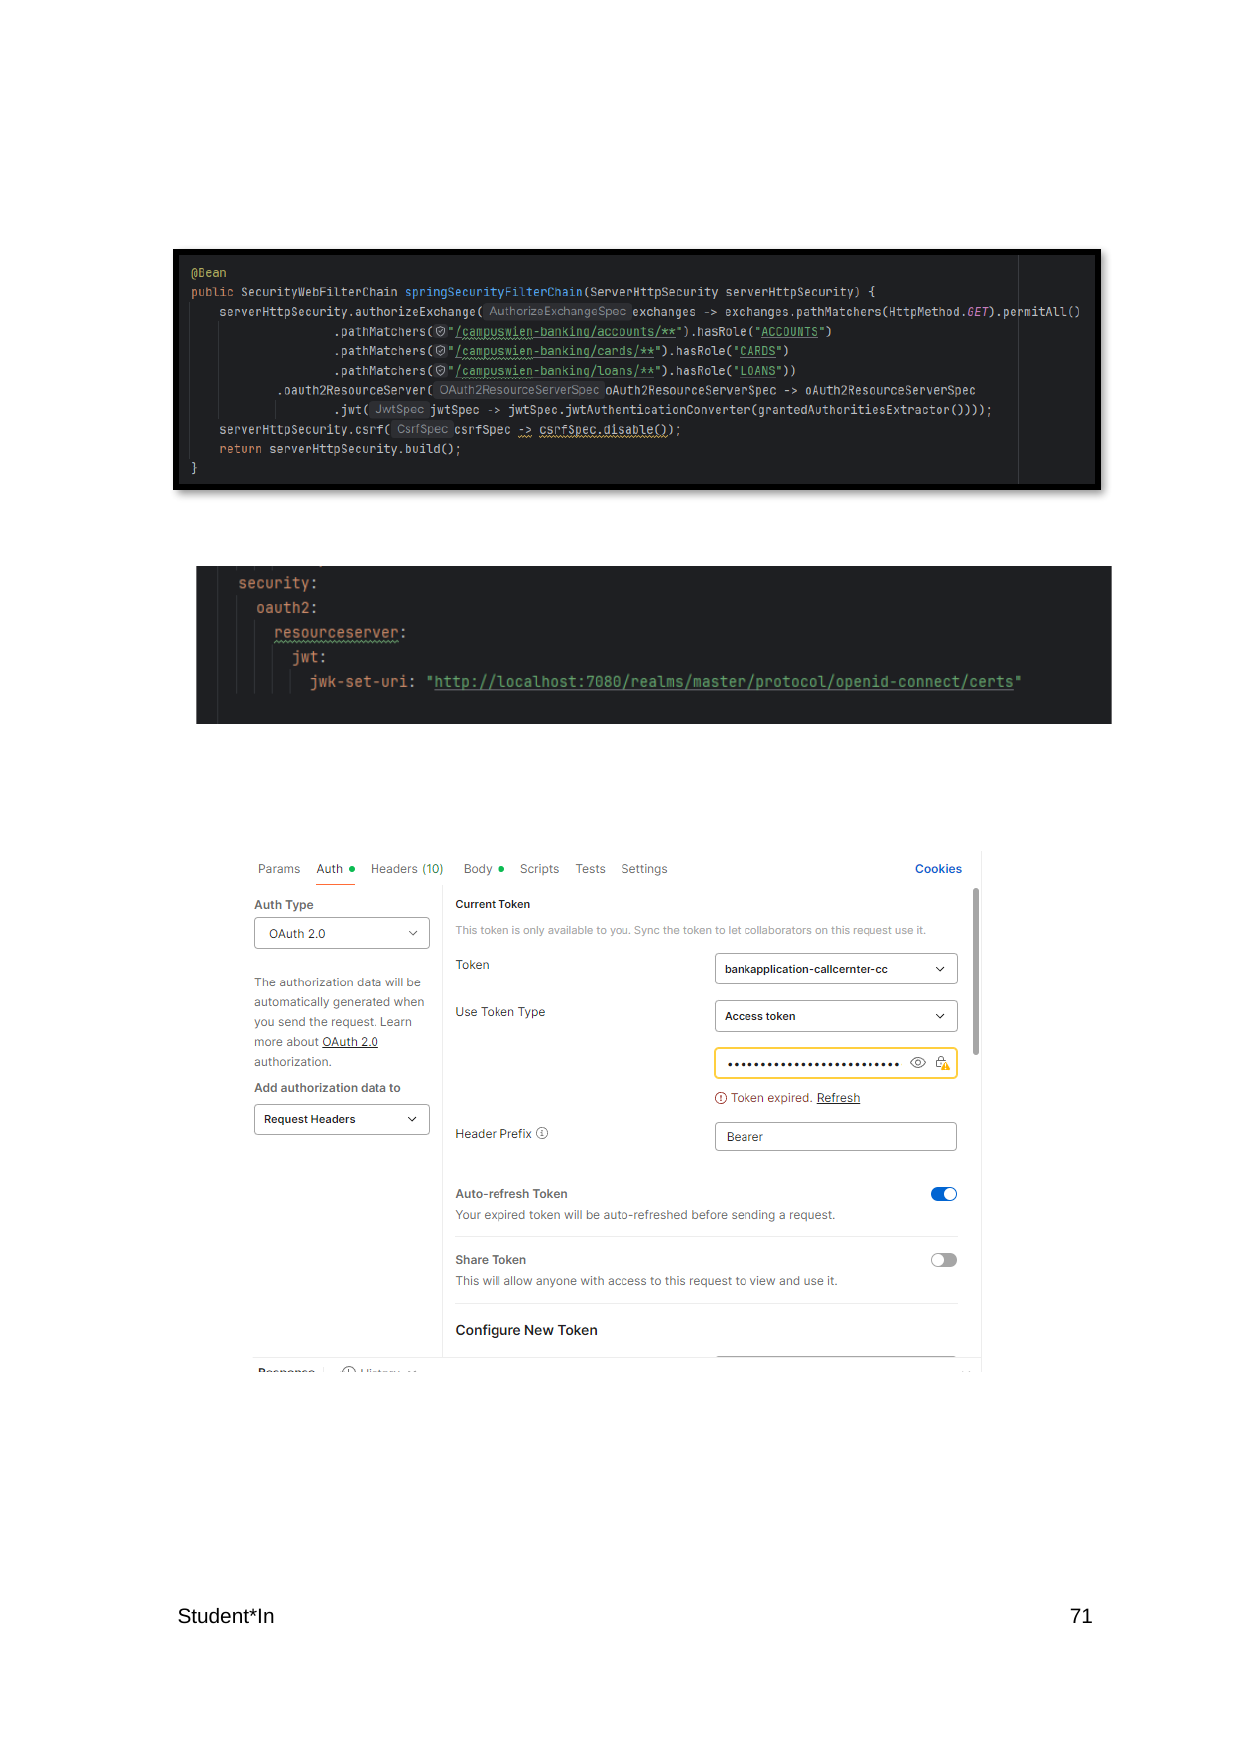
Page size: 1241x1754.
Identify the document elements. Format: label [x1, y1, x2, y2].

picture [252, 851, 993, 1372]
picture [196, 566, 1112, 724]
picture [179, 255, 1095, 484]
